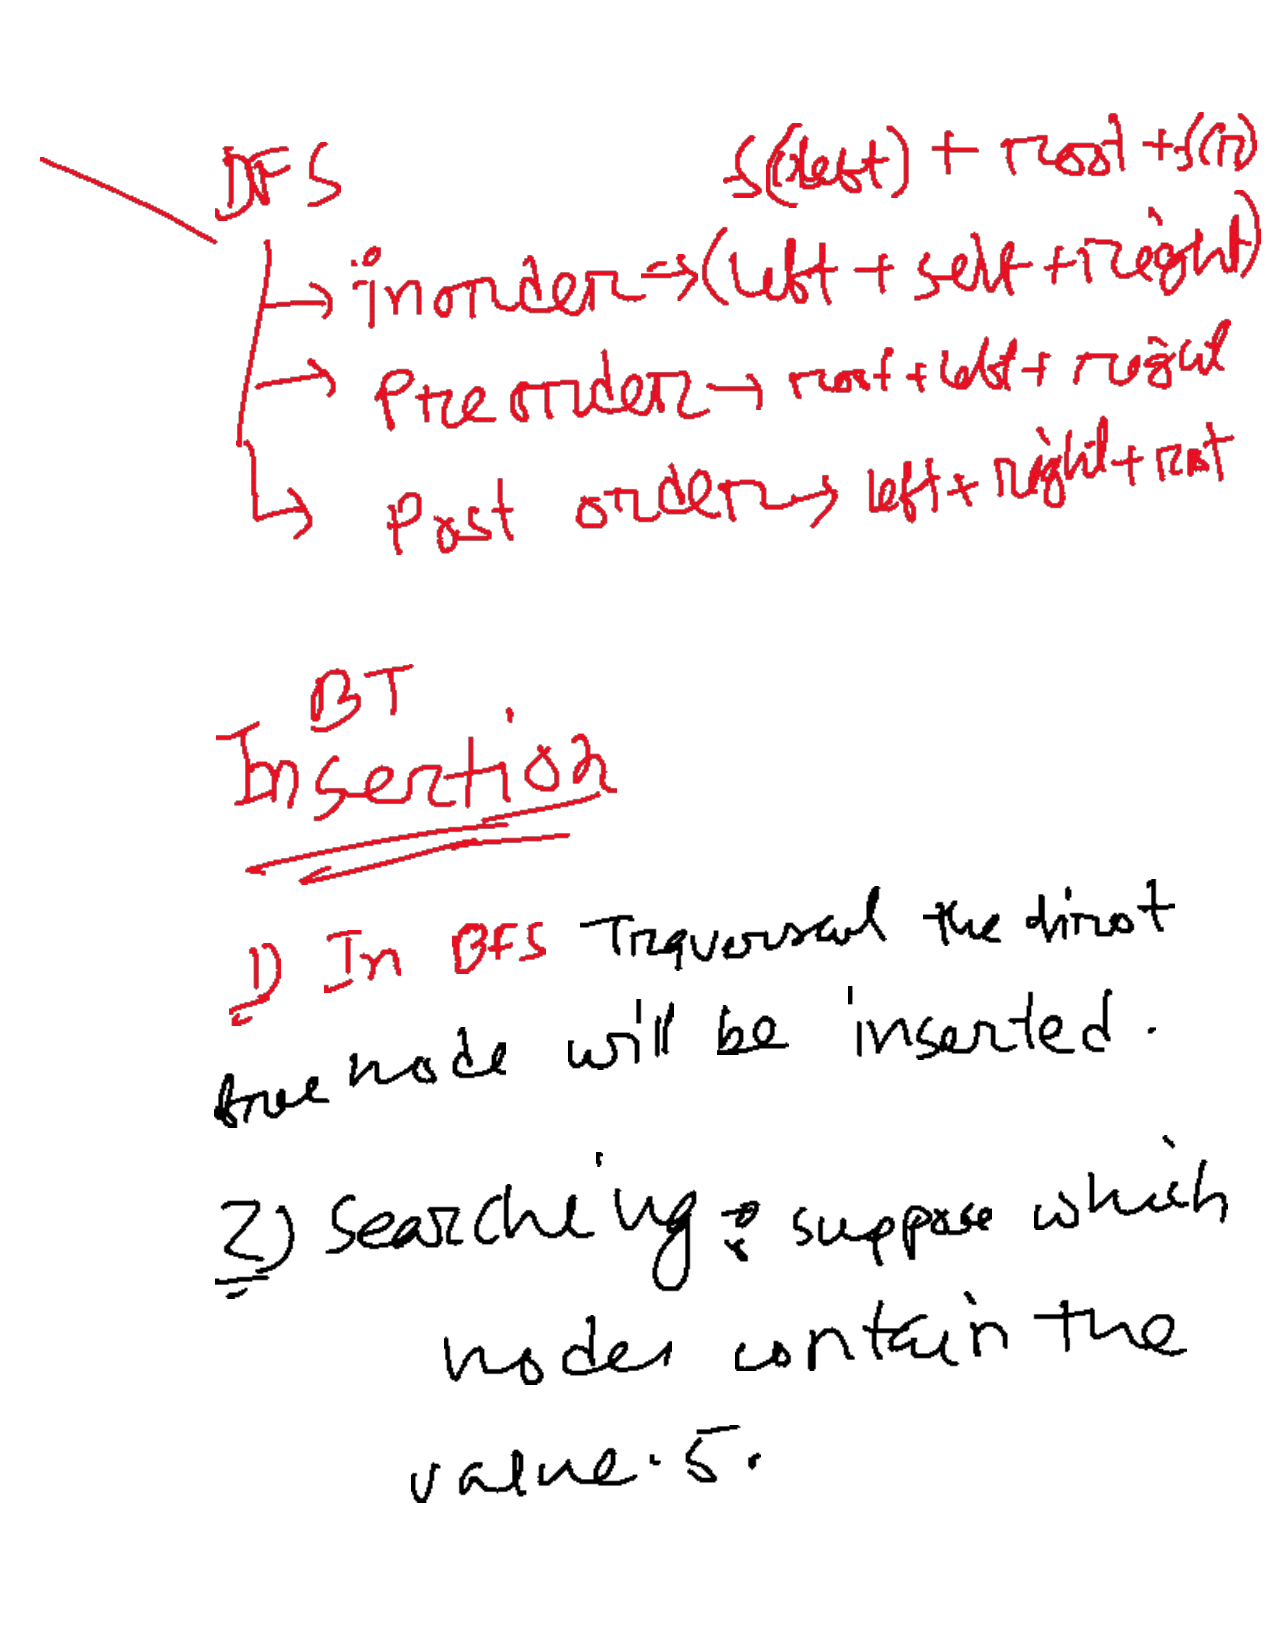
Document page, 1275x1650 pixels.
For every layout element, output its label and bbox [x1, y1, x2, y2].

picture [1034, 1135, 1228, 1230]
picture [215, 1184, 1187, 1371]
picture [717, 1005, 789, 1055]
picture [596, 1152, 603, 1167]
picture [40, 112, 1261, 555]
picture [229, 943, 281, 1026]
picture [444, 1315, 672, 1385]
picture [848, 986, 1156, 1060]
picture [452, 922, 546, 974]
picture [923, 879, 1175, 946]
picture [580, 886, 887, 971]
picture [216, 664, 617, 885]
picture [411, 1425, 761, 1503]
picture [324, 930, 401, 993]
picture [214, 1027, 506, 1128]
picture [568, 999, 674, 1070]
